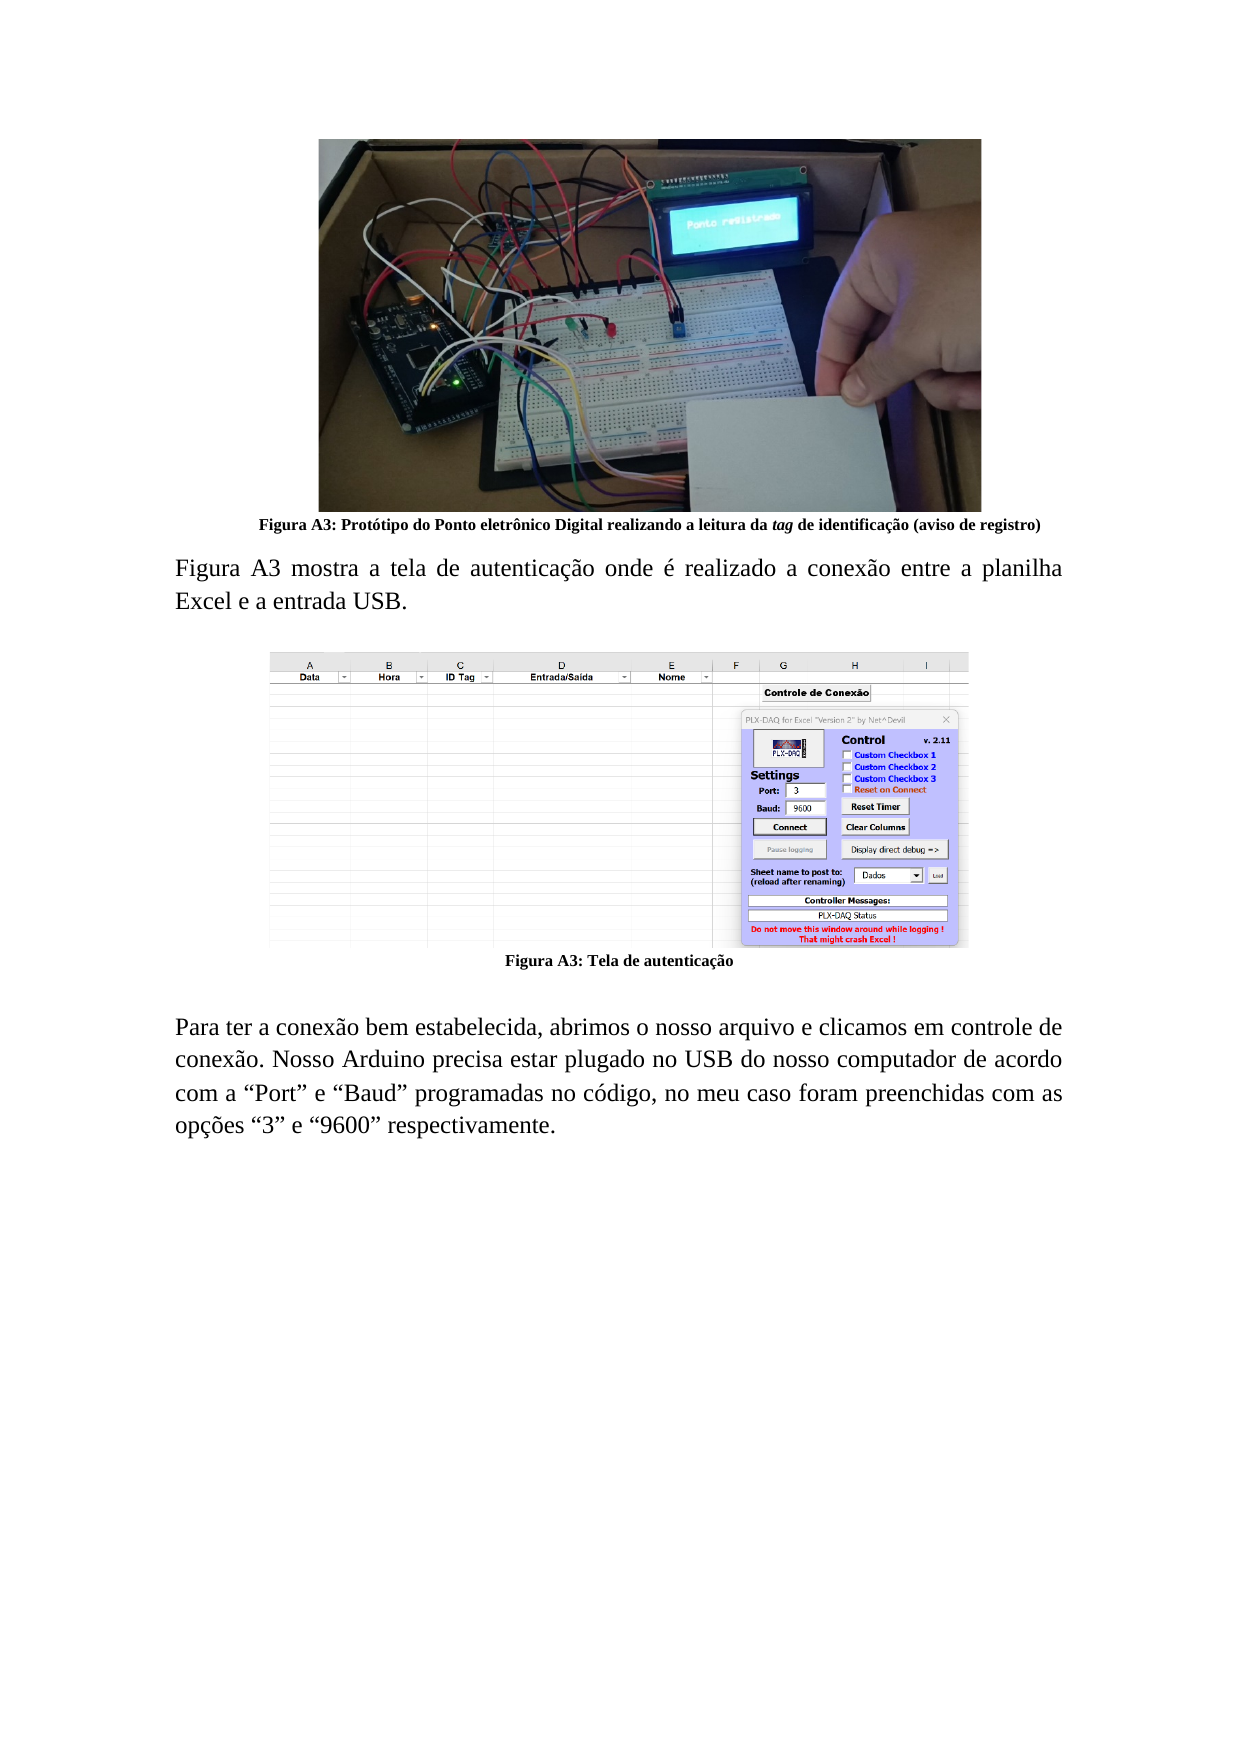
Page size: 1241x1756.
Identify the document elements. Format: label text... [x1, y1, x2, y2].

text Figura A3 mostra a tela de autenticação onde é realizado a conexão entre a planilha Excel e a entrada USB. [175, 553, 1063, 615]
picture [318, 139, 982, 512]
text Para ter a conexão bem estabelecida, abrimos o nosso arquivo e clicamos em controle de conexão. Nosso Arduino precisa estar plugado no USB do nosso computador de acordo com a “Port” e “Baud” programadas no código, no meu caso foram preenchidas com as opções “3” e “9600” respectivamente. [175, 1012, 1063, 1139]
picture [269, 652, 969, 948]
